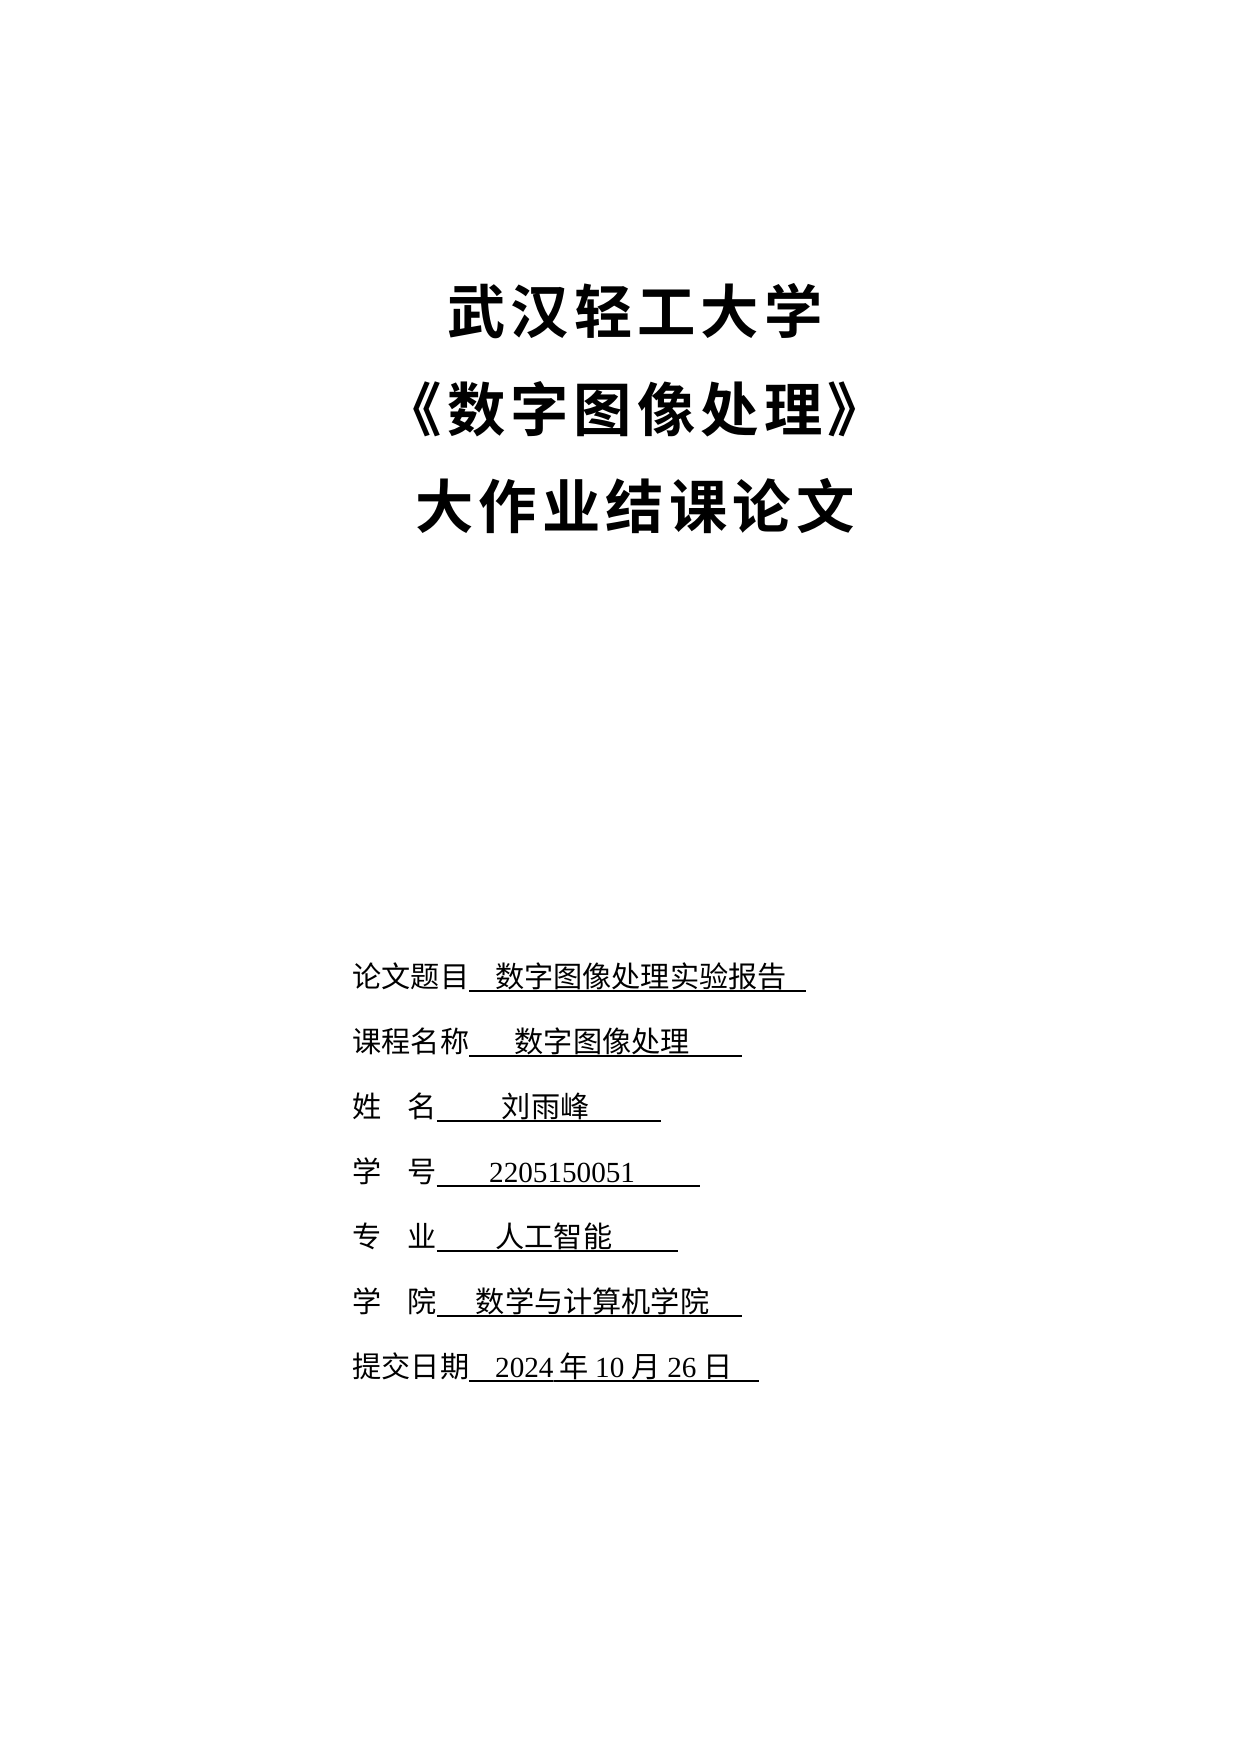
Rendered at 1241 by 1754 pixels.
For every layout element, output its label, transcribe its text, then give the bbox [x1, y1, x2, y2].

text 学 院 数学与计算机学院 [177, 1267, 1093, 1332]
text 武汉轻工大学 [177, 259, 1093, 357]
text 姓 名 刘雨峰 [177, 1072, 1093, 1137]
text 课程名称 数字图像处理 [177, 1007, 1093, 1072]
text 专 业 人工智能 [177, 1202, 1093, 1267]
text 《数字图像处理》 [177, 357, 1093, 454]
text 大作业结课论文 [177, 454, 1093, 552]
text 论文题目 数字图像处理实验报告 [177, 942, 1093, 1007]
text 学 号 2205150051 [177, 1137, 1093, 1202]
text 提交日期 2024年 10 月 26 日 [177, 1332, 1093, 1397]
